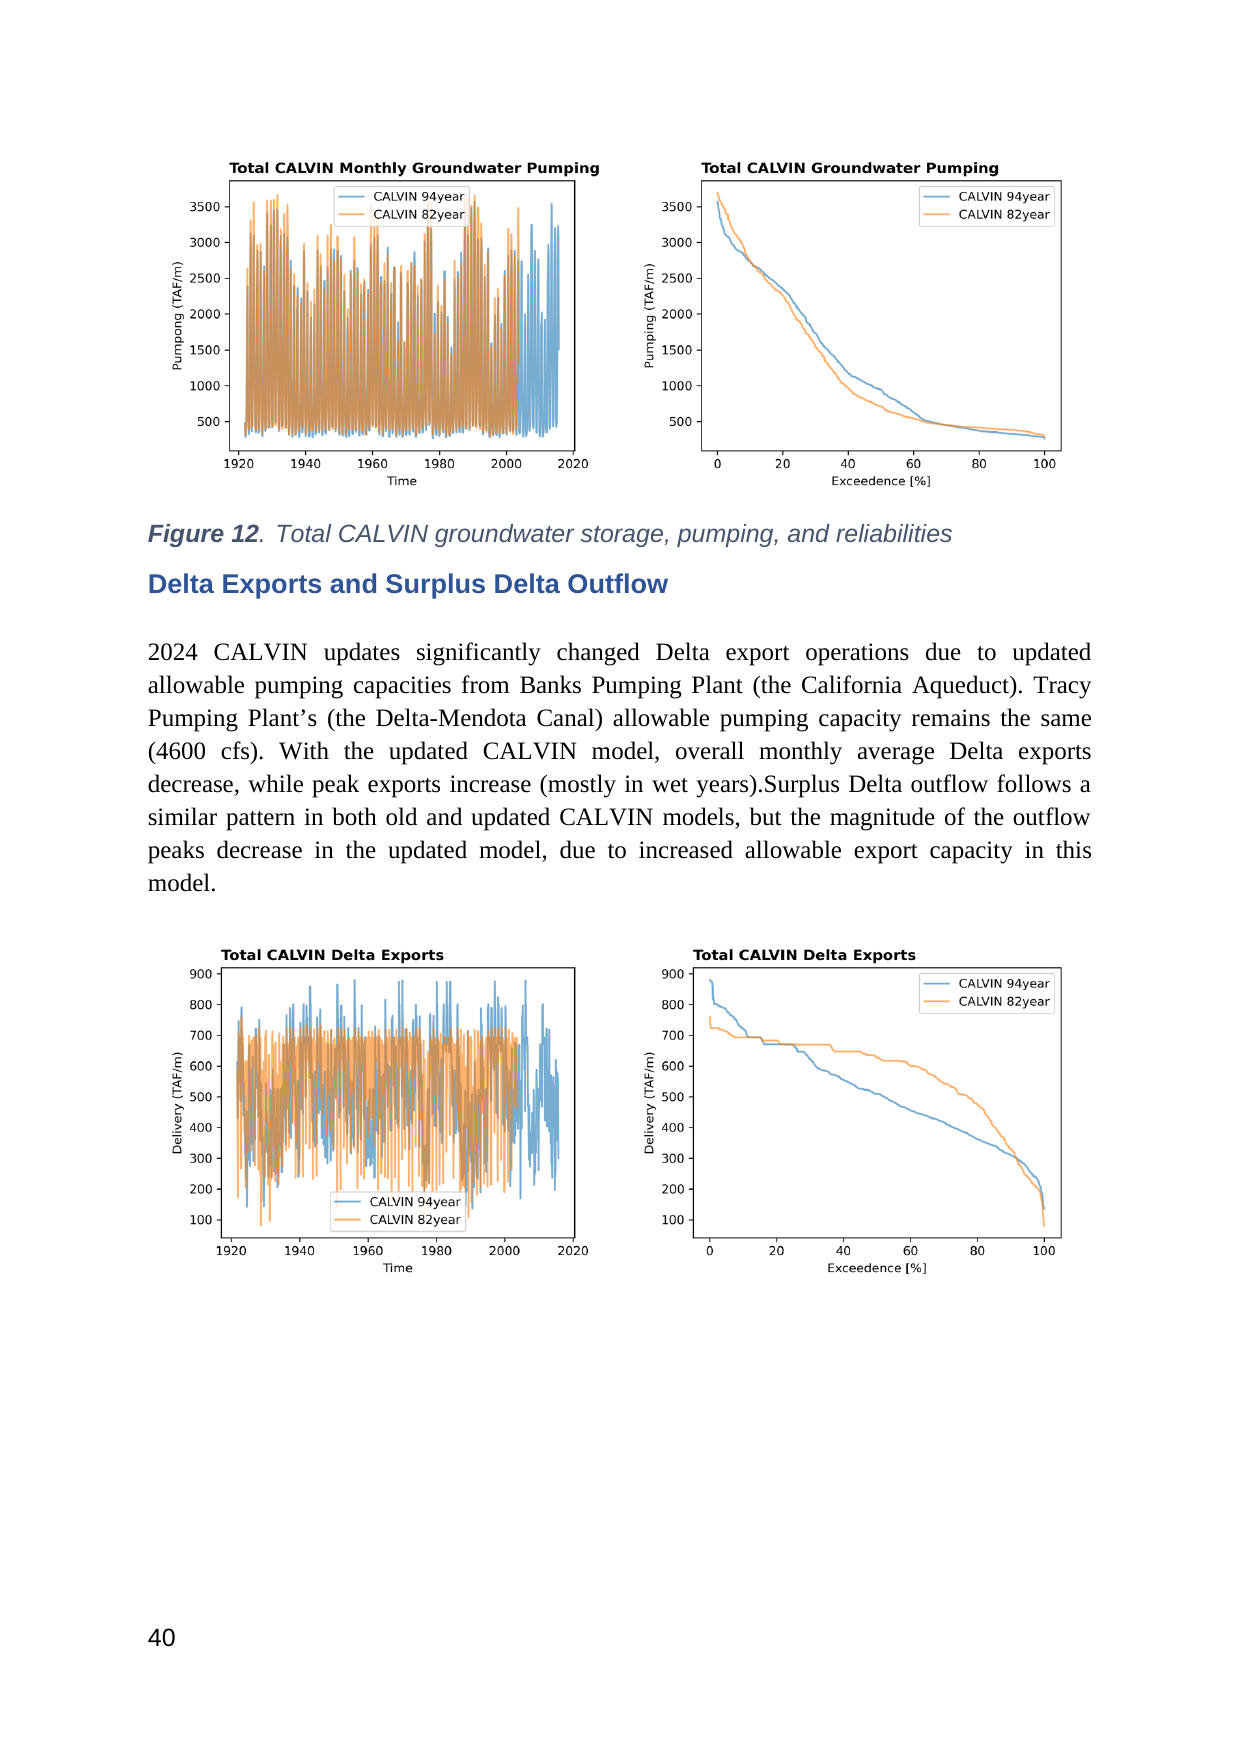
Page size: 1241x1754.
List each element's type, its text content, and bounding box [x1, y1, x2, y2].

picture [630, 934, 1074, 1289]
table_cell [620, 148, 1092, 506]
picture [630, 147, 1074, 502]
text 2024 CALVIN updates significantly changed Delta export operations due to updated allowable pumping capacities from Banks Pumping Plant (the California Aqueduct). Tracy Pumping Plant’s (the Delta-Mendota Canal) allowable pumping capacity remains the same (4600 cfs). With the updated CALVIN model, overall monthly average Delta exports decrease, while peak exports increase (mostly in wet years).Surplus Delta outflow follows a similar pattern in both old and updated CALVIN models, but the magnitude of the outflow peaks decrease in the updated model, due to increased allowable export capacity in this model. [148, 637, 1093, 897]
table_header [620, 935, 1092, 1293]
text Figure 12. Total CALVIN groundwater storage, pumping, and reliabilities [148, 519, 1093, 547]
table_header [148, 935, 619, 1293]
table_cell [148, 148, 619, 506]
subtitle Delta Exports and Surplus Delta Outflow [148, 568, 1093, 599]
picture [158, 934, 602, 1289]
picture [158, 147, 602, 502]
